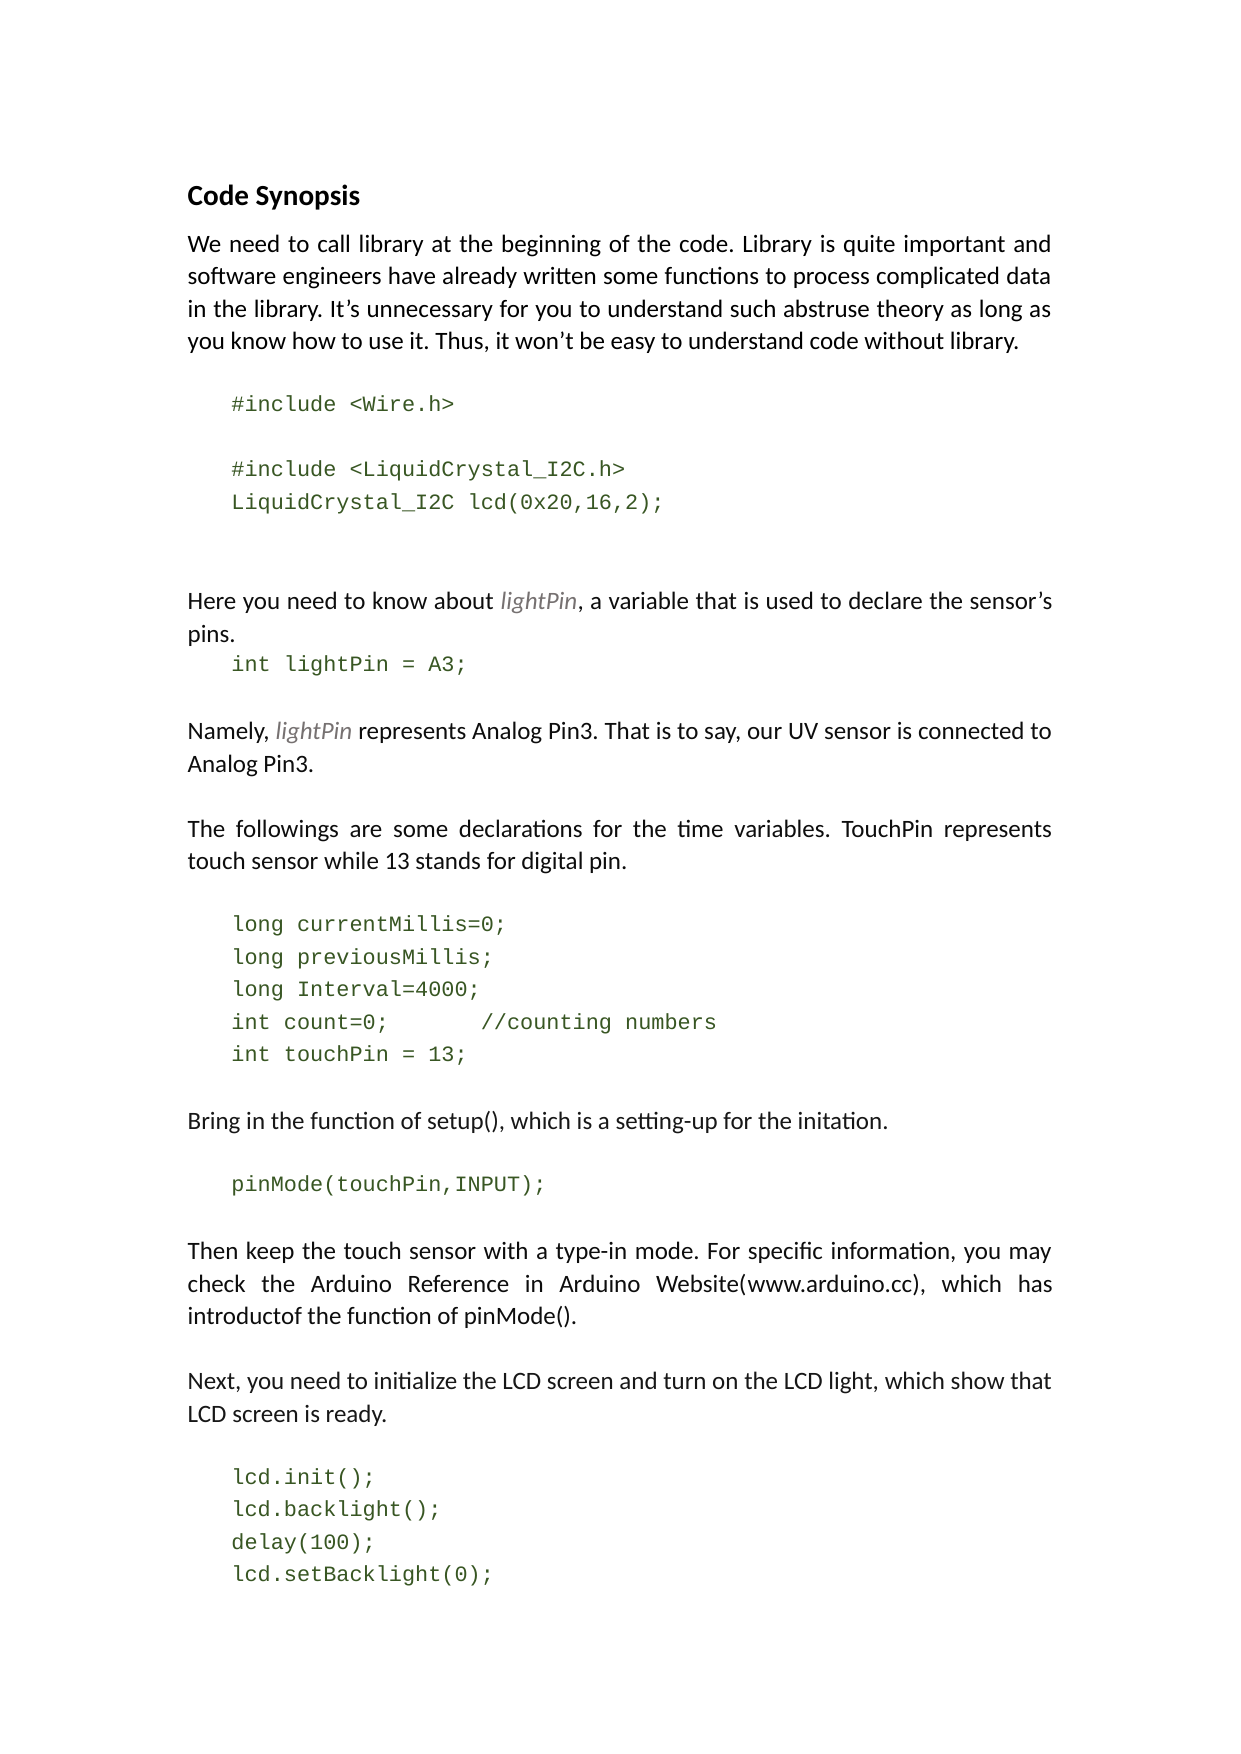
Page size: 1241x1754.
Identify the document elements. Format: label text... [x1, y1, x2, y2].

text int lightPin = A3; [187, 649, 1053, 682]
text Here you need to know about lightPin, a variable that is used to declare the sensor’s pins. [187, 584, 1053, 649]
text lcd.init(); [187, 1462, 1053, 1494]
text #include <Wire.h> [231, 389, 1053, 422]
text We need to call library at the beginning of the code. Library is quite important and software engineers have already written some functions to process complicated data in the library. It’s unnecessary for you to understand such abstruse theory as long as you know how to use it. Thus, it won’t be easy to understand code without library. [187, 227, 1053, 357]
text The followings are some declarations for the time variables. TouchPin represents touch sensor while 13 stands for digital pin. [187, 812, 1053, 877]
text long currentMillis=0; [187, 909, 1053, 942]
text pinMode(touchPin,INPUT); [187, 1169, 1053, 1202]
text LiquidCrystal_I2C lcd(0x20,16,2); [231, 487, 1053, 519]
text int count=0; //counting numbers [187, 1007, 1053, 1039]
text Bring in the function of setup(), which is a setting-up for the initation. [187, 1104, 1053, 1137]
text long previousMillis; [187, 942, 1053, 974]
text Then keep the touch sensor with a type-in mode. For specific information, you may check the Arduino Reference in Arduino Website(www.arduino.cc), which has introductof the function of pinMode(). [187, 1234, 1053, 1332]
text Code Synopsis [187, 162, 1053, 227]
text long Interval=4000; [187, 974, 1053, 1007]
text lcd.backlight(); [187, 1494, 1053, 1527]
text #include <LiquidCrystal_I2C.h> [231, 454, 1053, 487]
text lcd.setBacklight(0); [187, 1559, 1053, 1592]
text Namely, lightPin represents Analog Pin3. That is to say, our UV sensor is connected to Analog Pin3. [187, 714, 1053, 779]
text delay(100); [187, 1527, 1053, 1559]
text Next, you need to initialize the LCD screen and turn on the LCD light, which show that LCD screen is ready. [187, 1364, 1053, 1429]
text int touchPin = 13; [187, 1039, 1053, 1072]
